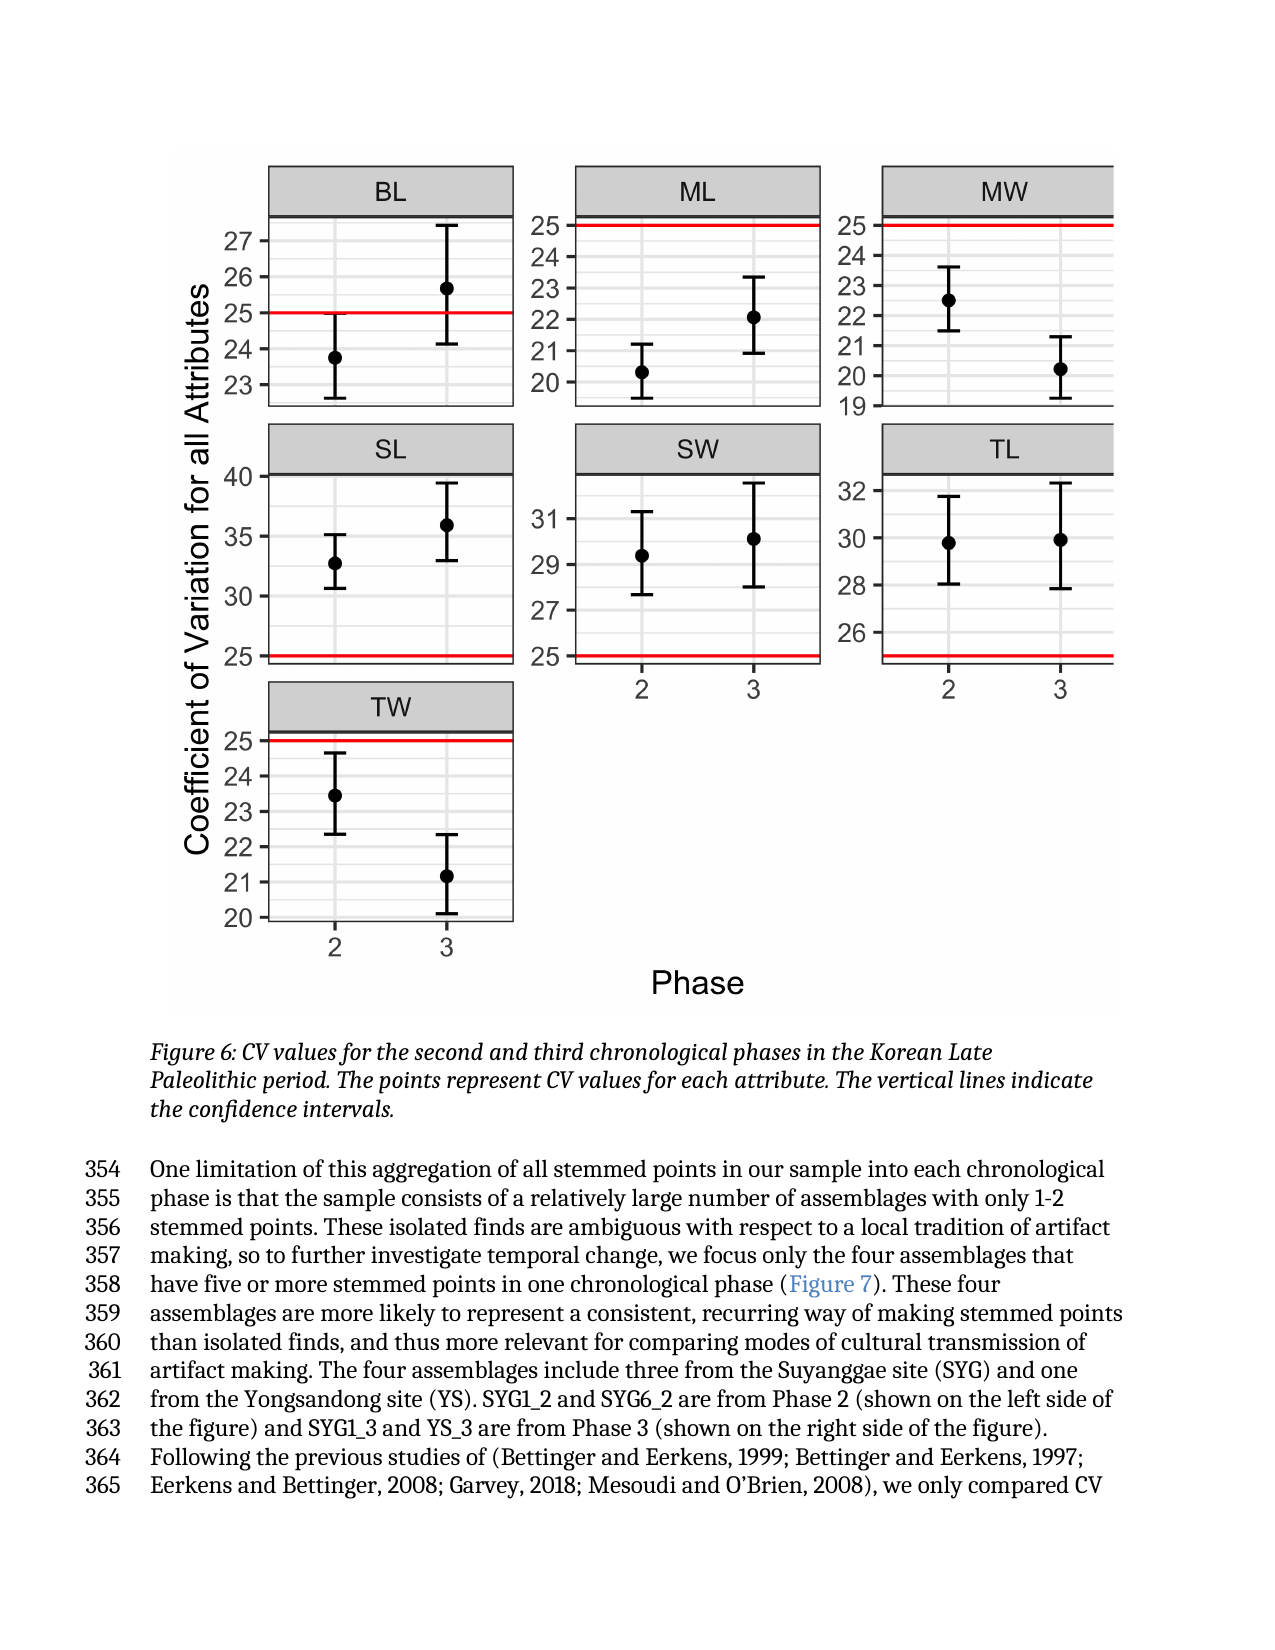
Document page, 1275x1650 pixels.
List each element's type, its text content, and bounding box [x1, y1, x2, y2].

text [150, 1155, 1125, 1500]
table_header Figure 6: CV values for the second and third chronological phases in the Korean Late Paleolithic period. The points represent CV values for each attribute. The vertical lines indicate the confidence intervals. [139, 150, 1114, 1136]
picture [168, 150, 1114, 1017]
